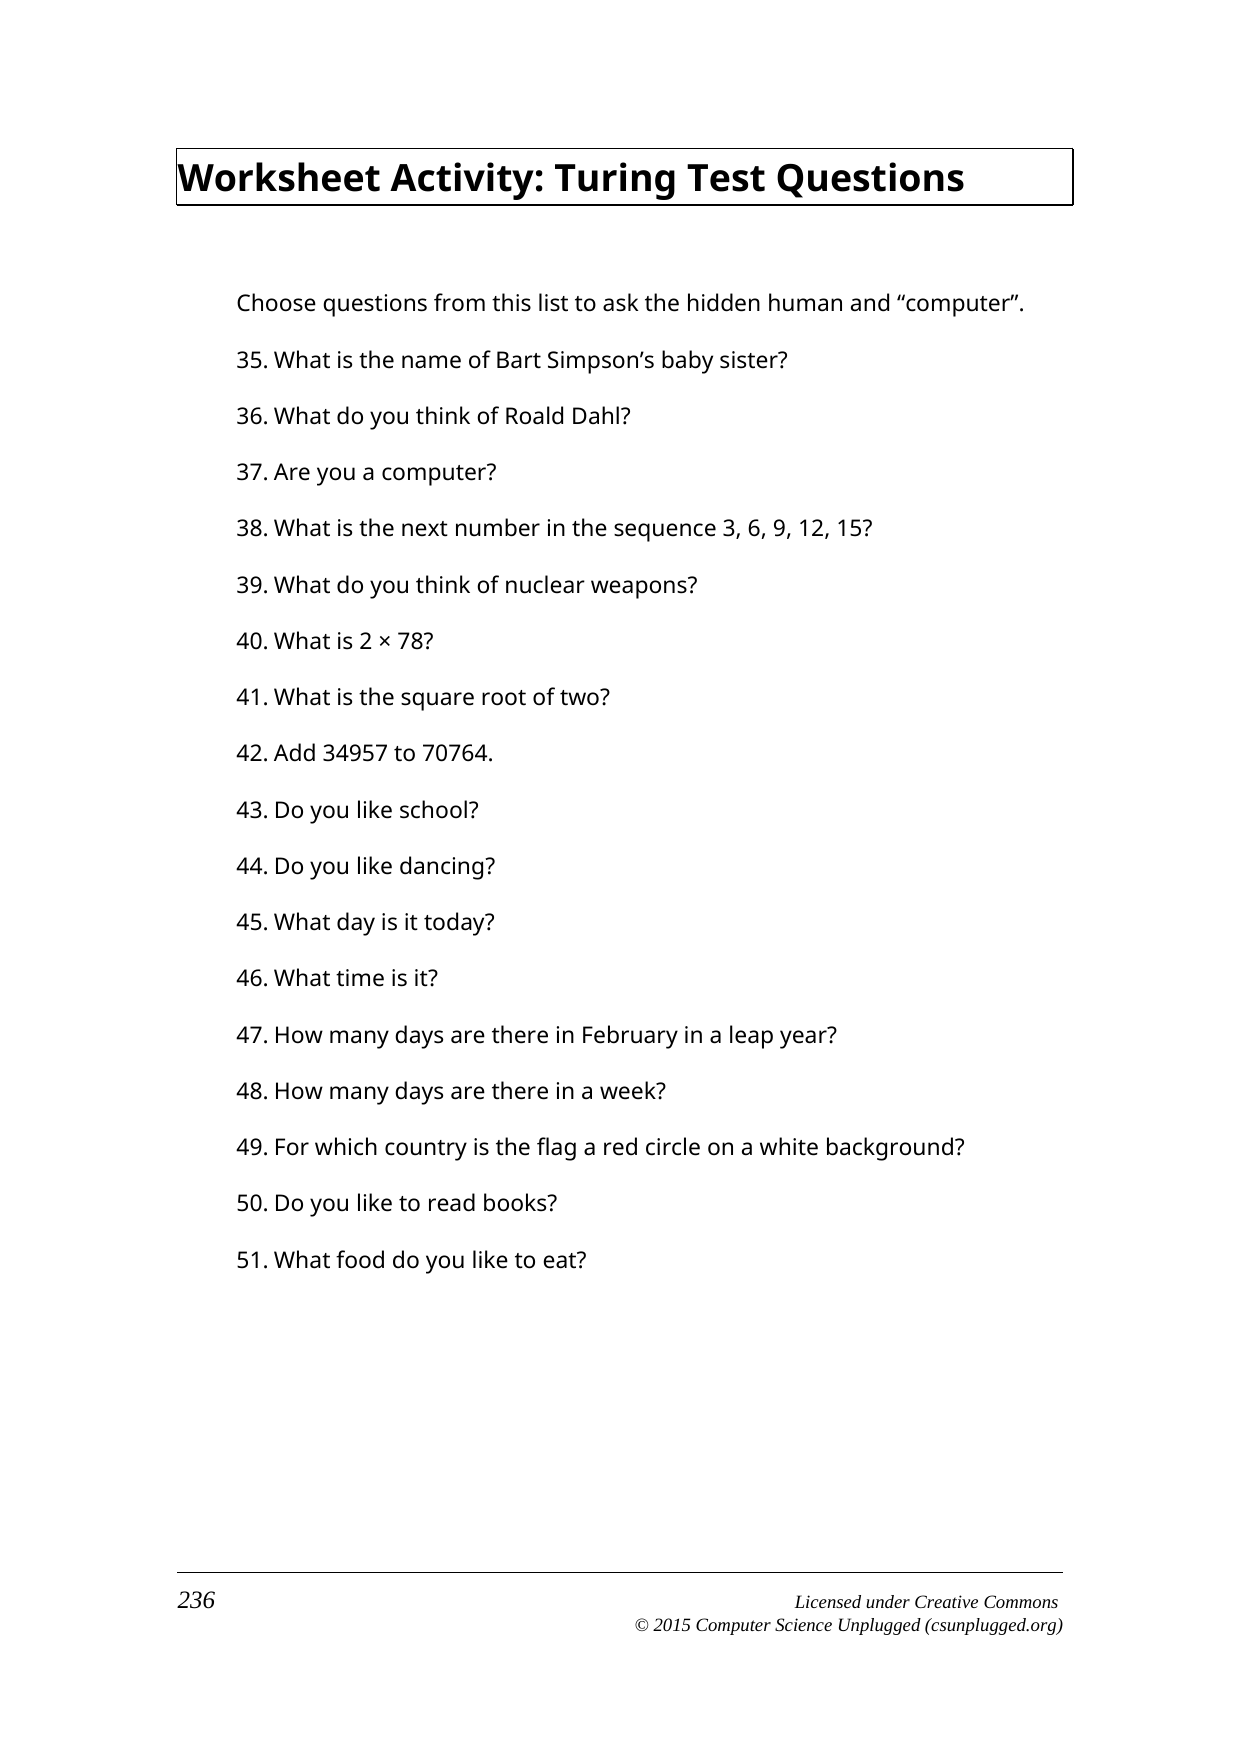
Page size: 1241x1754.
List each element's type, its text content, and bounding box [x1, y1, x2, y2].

list Do you like to read books? [236, 1187, 1063, 1218]
list What is the square root of two? [236, 681, 1063, 712]
list What is the name of Bart Simpson’s baby sister? [236, 343, 1063, 375]
list What do you think of Roald Dahl? [236, 400, 1063, 431]
list How many days are there in a week? [236, 1075, 1063, 1106]
list What do you think of nuclear weapons? [236, 568, 1063, 600]
list What time is it? [236, 962, 1063, 993]
text Choose questions from this list to ask the hidden human and “computer”. [236, 287, 1063, 318]
list What is 2 × 78? [236, 625, 1063, 656]
list What day is it today? [236, 906, 1063, 937]
list Do you like school? [236, 793, 1063, 825]
list Do you like dancing? [236, 850, 1063, 881]
title Worksheet Activity: Turing Test Questions [177, 149, 1072, 204]
list For which country is the flag a red circle on a white background? [236, 1131, 1063, 1162]
list Are you a computer? [236, 456, 1063, 487]
list Add 34957 to 70764. [236, 737, 1063, 768]
list How many days are there in February in a leap year? [236, 1018, 1063, 1050]
list What is the next number in the sequence 3, 6, 9, 12, 15? [236, 512, 1063, 543]
list What food do you like to eat? [236, 1243, 1063, 1275]
